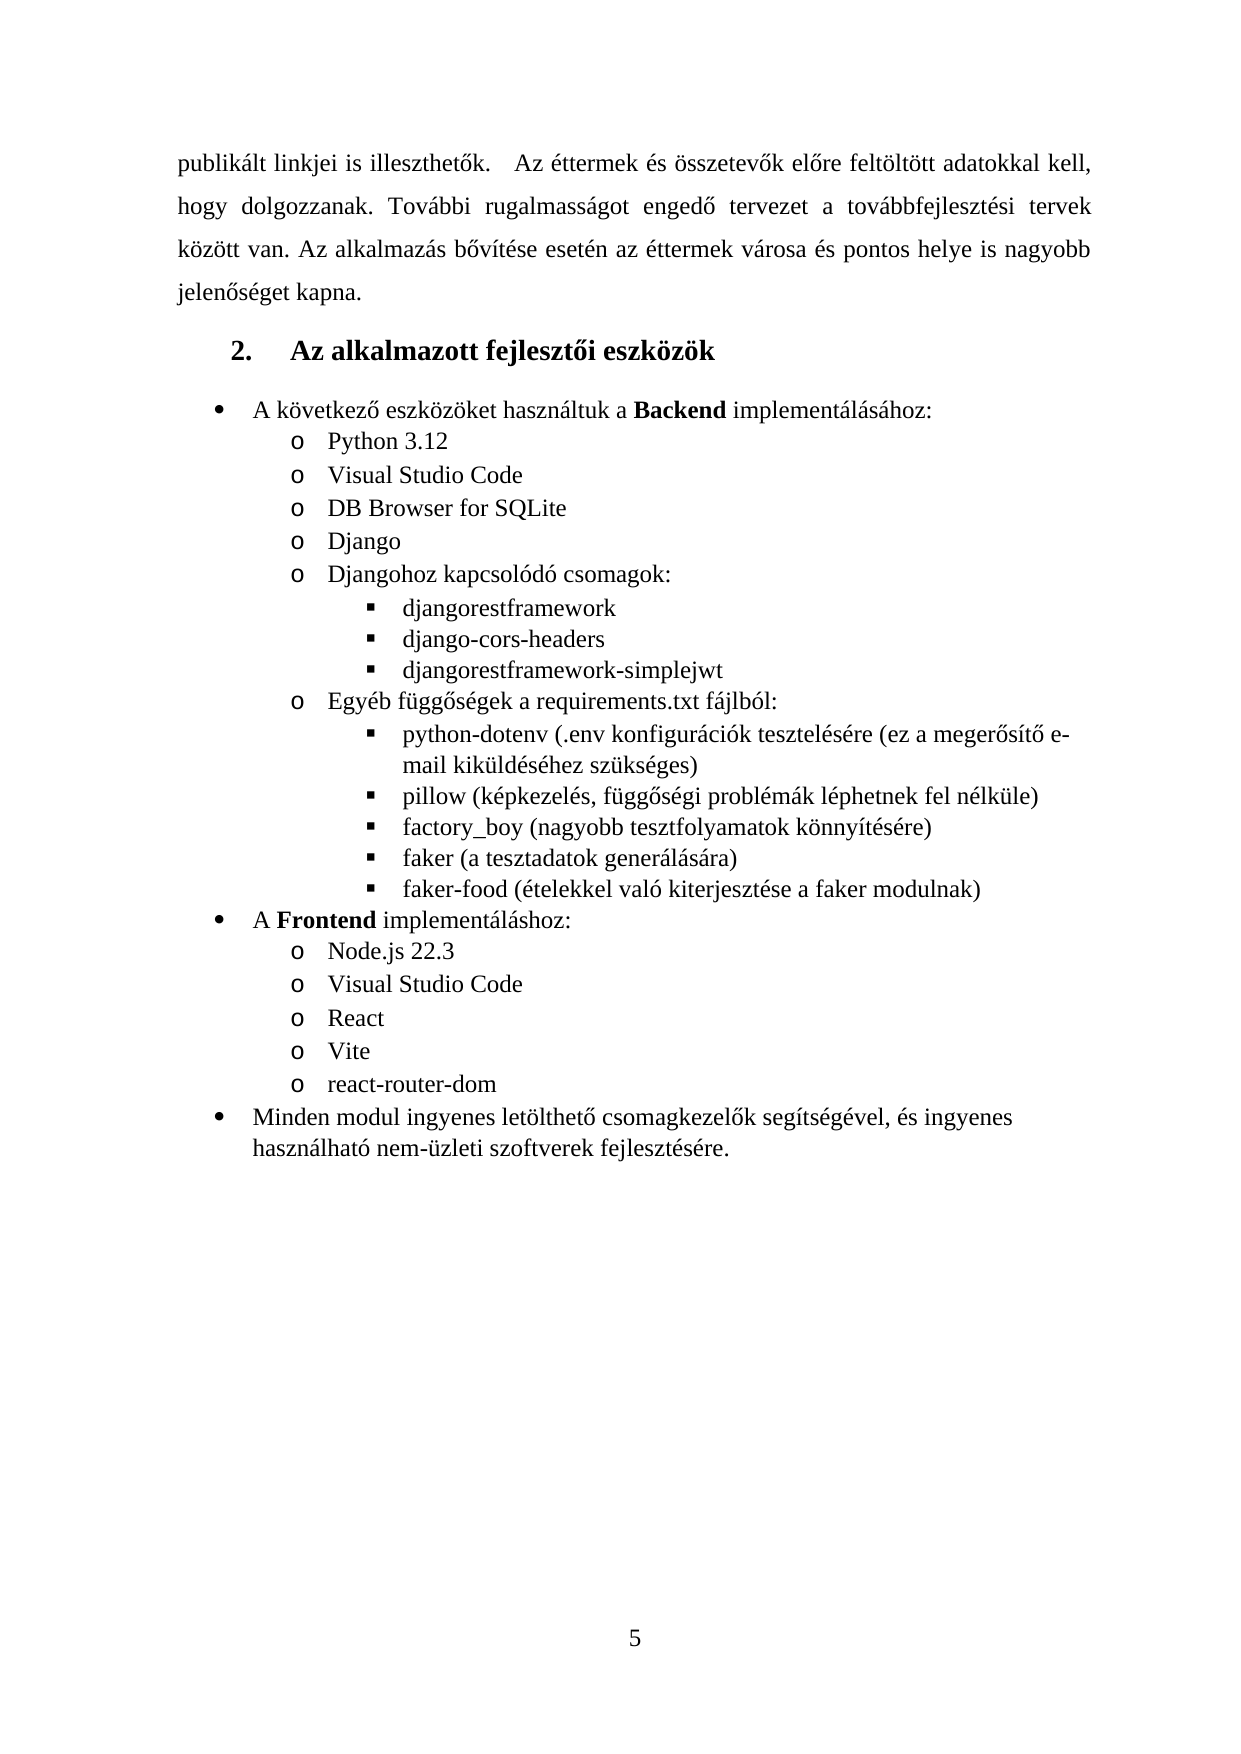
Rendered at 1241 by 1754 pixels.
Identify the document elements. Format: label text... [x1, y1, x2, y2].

list django-cors-headers [365, 624, 1093, 652]
list A következő eszközöket használtuk a Backend implementálásához: [215, 395, 1093, 424]
list djangorestframework [365, 593, 1093, 621]
list Minden modul ingyenes letölthető csomagkezelők segítségével, és ingyenes használható nem-üzleti szoftverek fejlesztésére. [215, 1102, 1093, 1162]
list Visual Studio Code [290, 460, 1093, 491]
list react-router-dom [290, 1069, 1093, 1100]
list Node.js 22.3 [290, 936, 1093, 967]
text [177, 148, 1093, 306]
list pillow (képkezelés, függőségi problémák léphetnek fel nélküle) [365, 781, 1093, 810]
list faker-food (ételekkel való kiterjesztése a faker modulnak) [365, 874, 1093, 903]
list React [290, 1003, 1093, 1033]
list DB Browser for SQLite [290, 493, 1093, 524]
list djangorestframework-simplejwt [365, 655, 1093, 683]
list A Frontend implementáláshoz: [215, 905, 1093, 934]
list Django [290, 526, 1093, 557]
list factory_boy (nagyobb tesztfolyamatok könnyítésére) [365, 812, 1093, 841]
list faker (a tesztadatok generálására) [365, 843, 1093, 872]
list Vite [290, 1036, 1093, 1067]
list python-dotenv (.env konfigurációk tesztelésére (ez a megerősítő e-mail kiküldéséhez szükséges) [365, 719, 1093, 779]
subtitle Az alkalmazott fejlesztői eszközök [252, 333, 1093, 366]
list Visual Studio Code [290, 969, 1093, 1000]
list Egyéb függőségek a requirements.txt fájlból: [290, 686, 1093, 717]
list Python 3.12 [290, 426, 1093, 457]
list Djangohoz kapcsolódó csomagok: [290, 559, 1093, 590]
